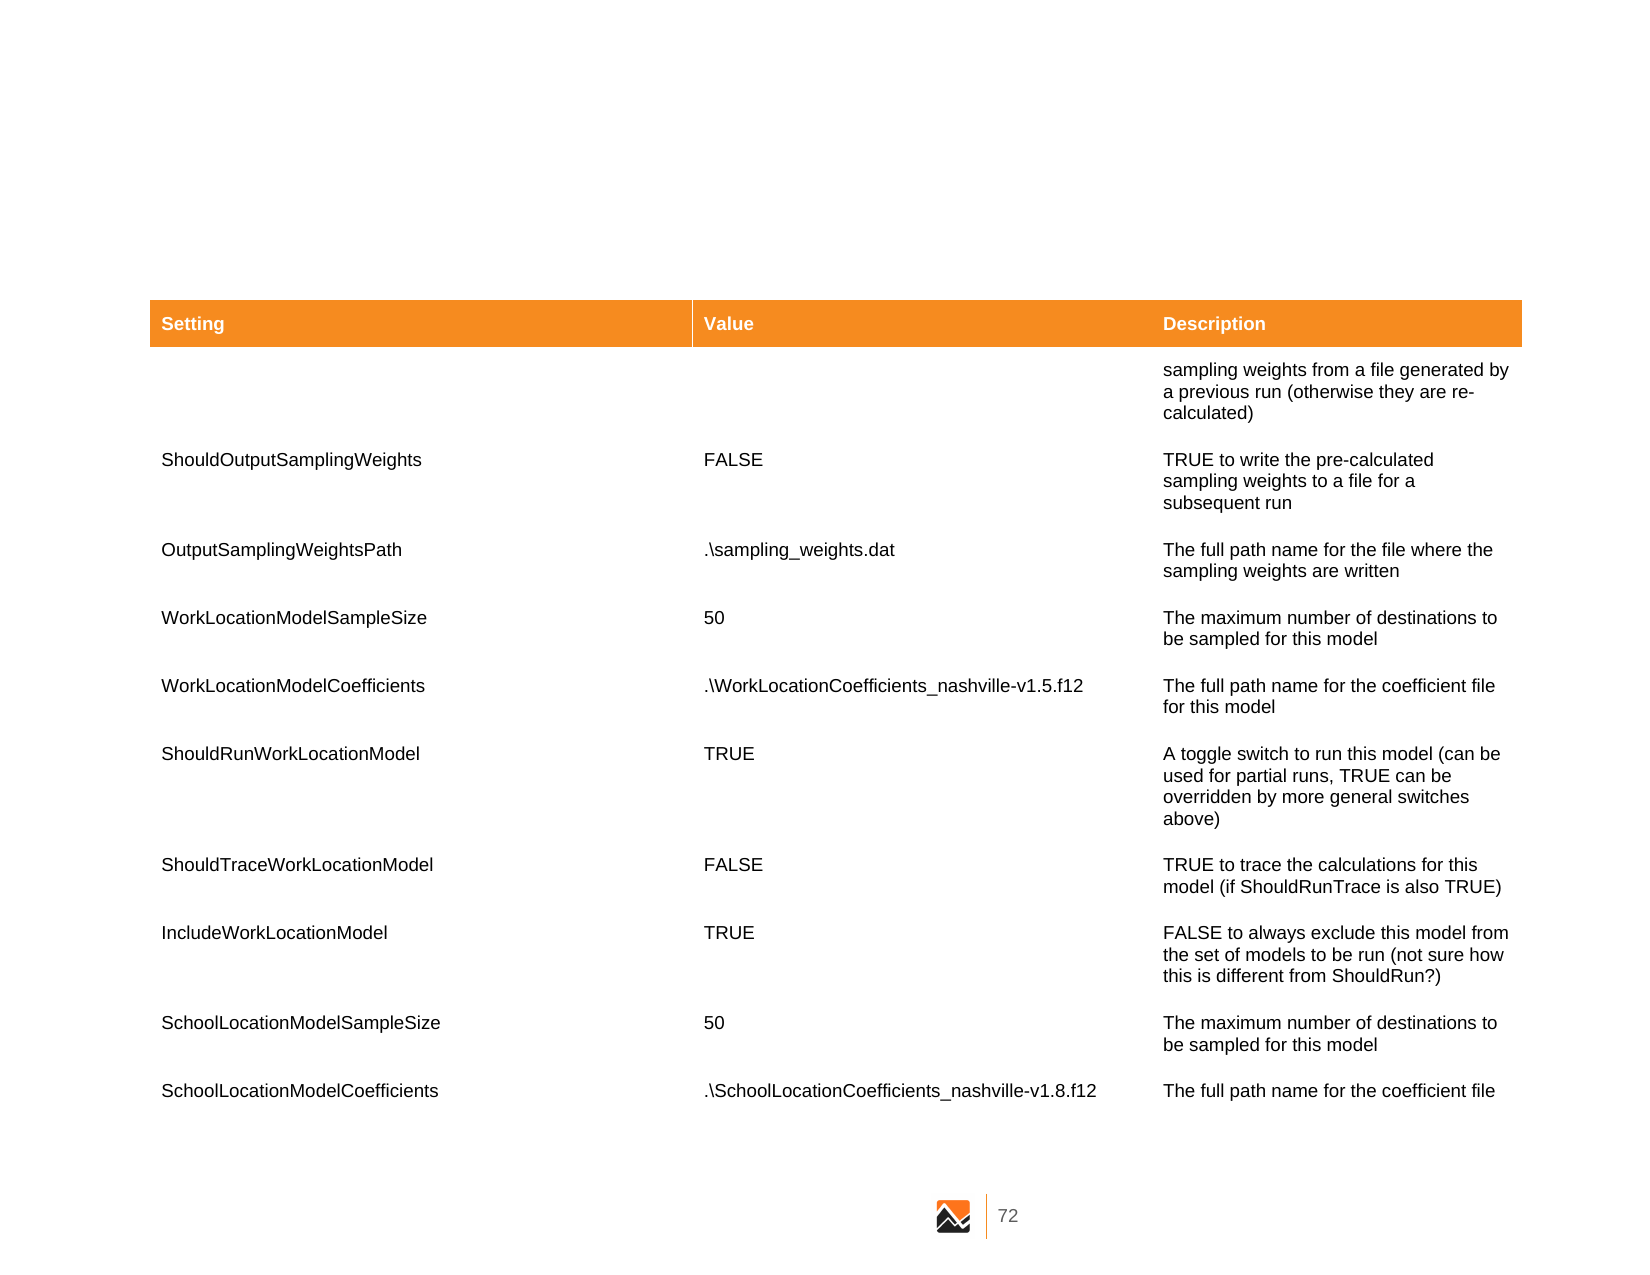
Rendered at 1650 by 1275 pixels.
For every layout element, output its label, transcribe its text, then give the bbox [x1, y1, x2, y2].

table_header Value [693, 300, 1152, 347]
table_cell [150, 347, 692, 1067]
table_header Setting [150, 300, 692, 347]
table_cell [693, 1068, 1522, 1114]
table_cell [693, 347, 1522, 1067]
picture [930, 1193, 975, 1239]
table_header Description [1152, 300, 1522, 347]
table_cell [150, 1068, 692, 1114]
